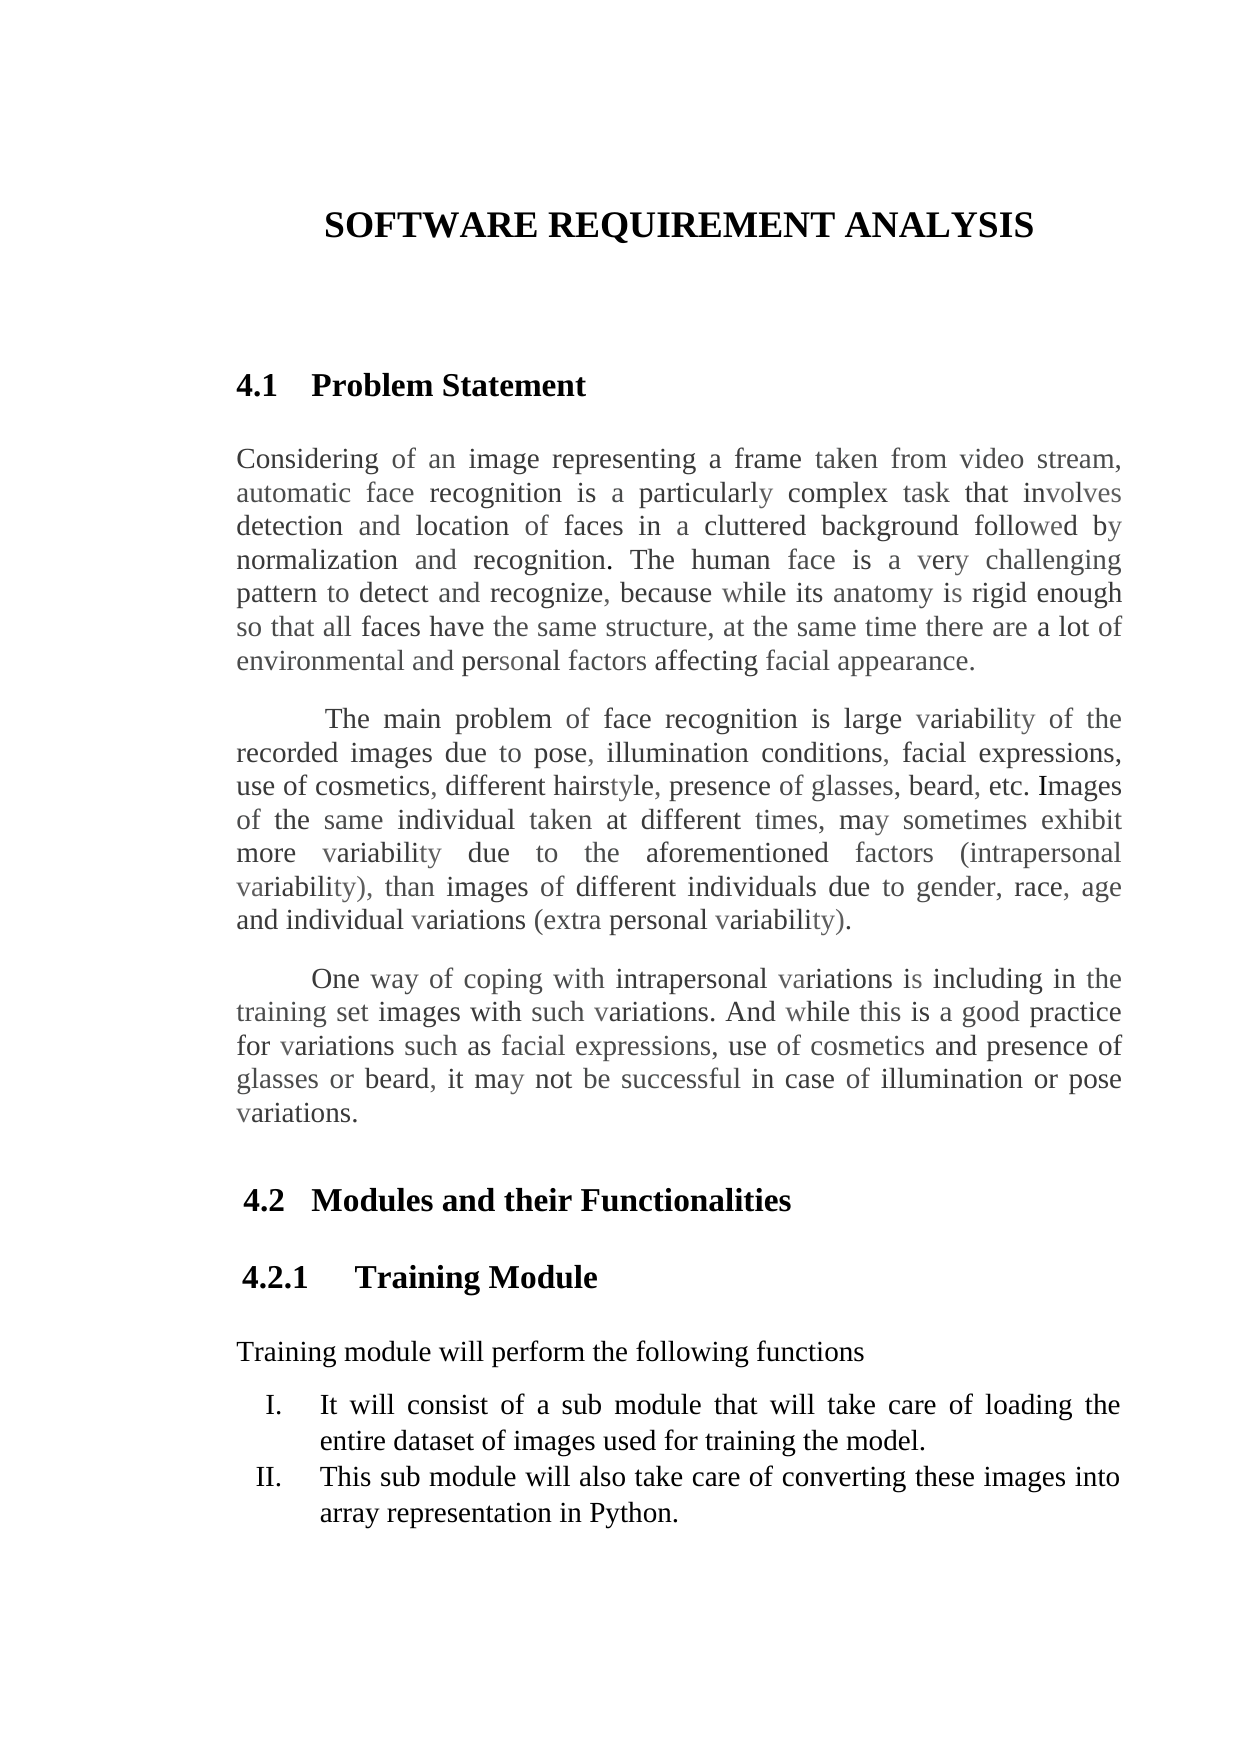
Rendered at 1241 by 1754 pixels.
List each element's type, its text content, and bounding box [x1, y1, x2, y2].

subtitle Problem Statement [236, 365, 1122, 403]
text Considering of an image representing a frame taken from video stream, automatic face recognition is a particularly complex task that involves detection and location of faces in a cluttered background followed by normalization and recognition. The human face is a very challenging pattern to detect and recognize, because while its anatomy is rigid enough so that all faces have the same structure, at the same time there are a lot of environmental and personal factors affecting facial appearance. [236, 441, 1122, 676]
subtitle Training Module [242, 1257, 1122, 1296]
text Training module will perform the following functions [236, 1334, 1122, 1368]
subtitle SOFTWARE REQUIREMENT ANALYSIS [236, 202, 1122, 245]
text One way of coping with intrapersonal variations is including in the training set images with such variations. And while this is a good practice for variations such as facial expressions, use of cosmetics and presence of glasses or beard, it may not be successful in case of illumination or pose variations. [236, 961, 1122, 1129]
subtitle Modules and their Functionalities [243, 1181, 1122, 1219]
text The main problem of face recognition is large variability of the recorded images due to pose, illumination conditions, facial expressions, use of cosmetics, different hairstyle, presence of glasses, beard, etc. Images of the same individual taken at different times, may sometimes exhibit more variability due to the aforementioned factors (intrapersonal variability), than images of different individuals due to gender, race, age and individual variations (extra personal variability). [236, 701, 1122, 936]
list This sub module will also take care of converting these images into array representation in Python. [282, 1459, 1122, 1529]
list It will consist of a sub module that will take care of loading the entire dataset of images used for training the model. [282, 1387, 1122, 1457]
